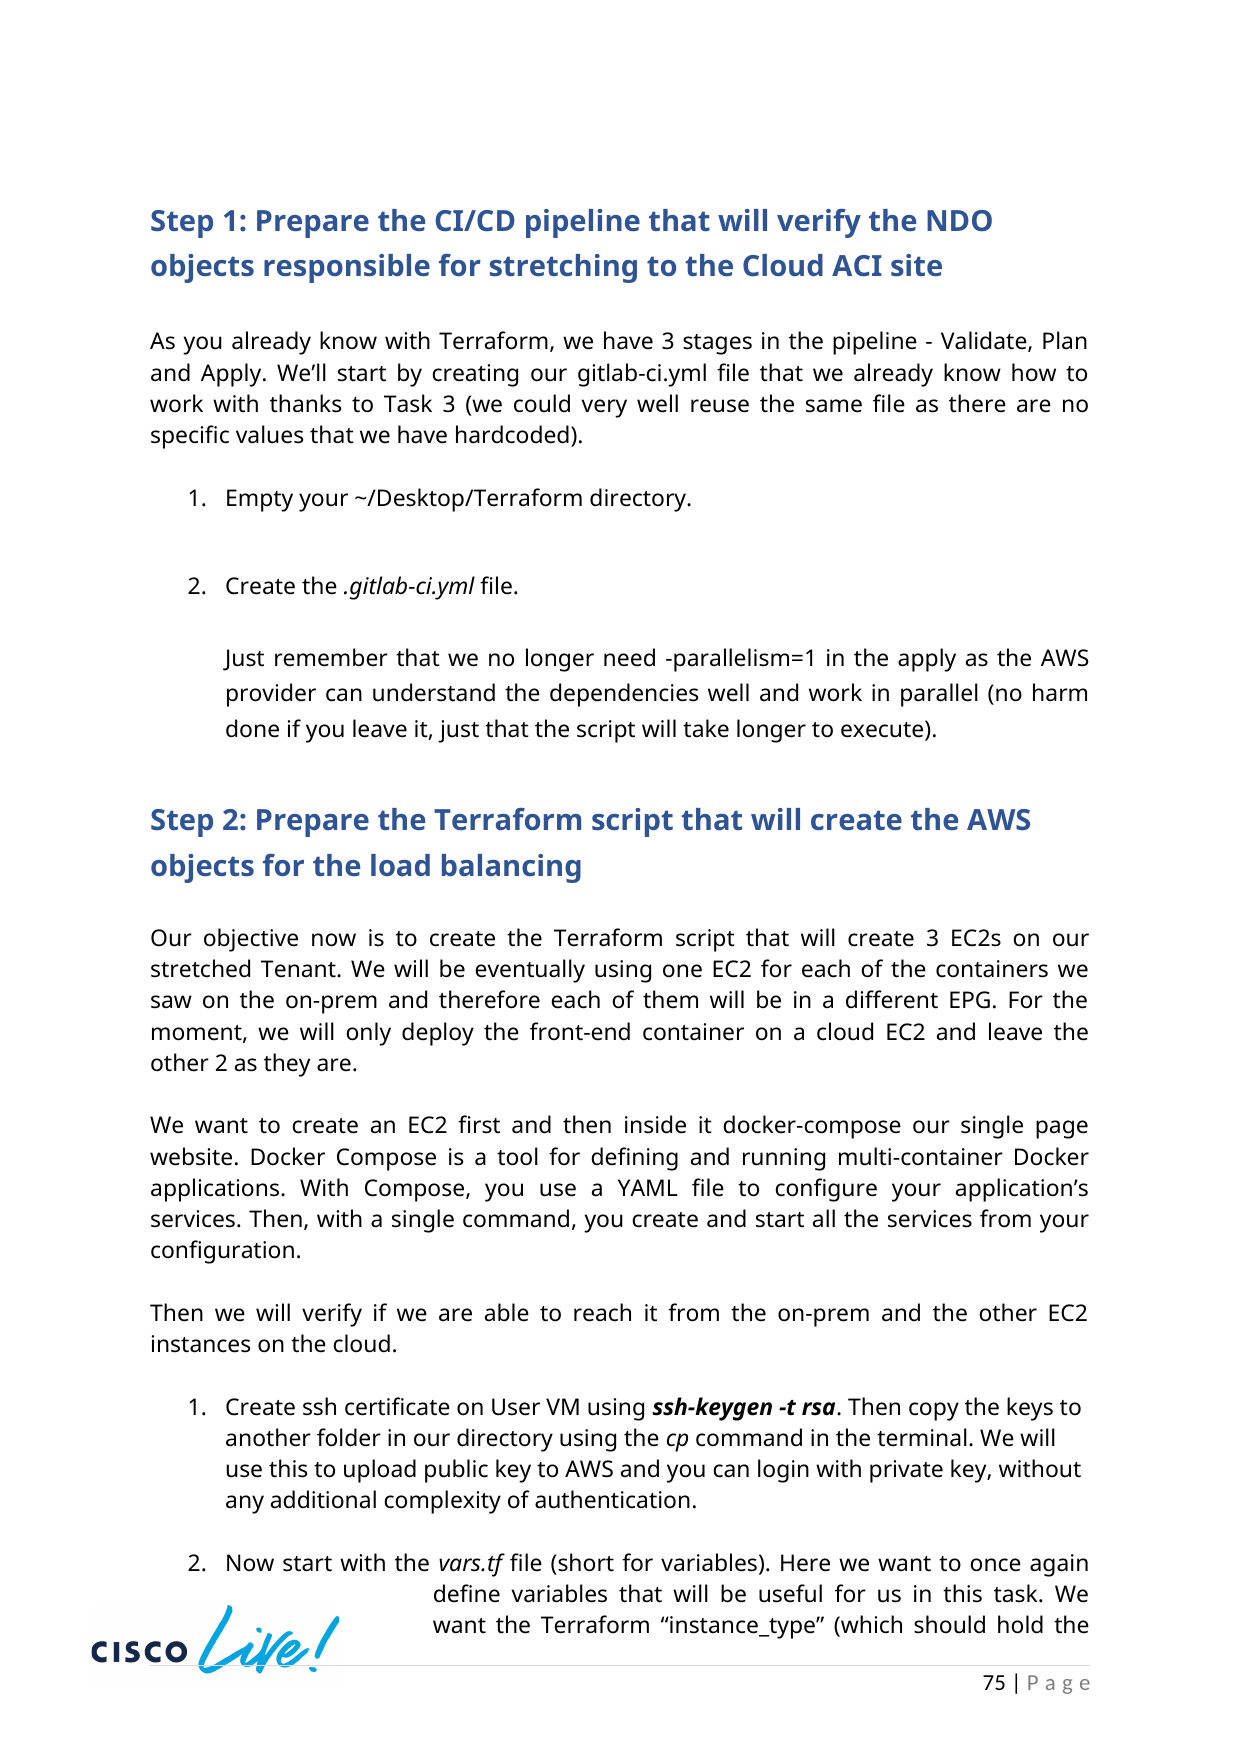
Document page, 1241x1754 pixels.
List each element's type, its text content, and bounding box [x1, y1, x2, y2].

picture [267, 1641, 287, 1665]
picture [205, 1641, 263, 1665]
subtitle Step 1: Prepare the CI/CD pipeline that will verify the NDO objects responsible for stretching to the Cloud ACI site [150, 200, 1090, 285]
list Just remember that we no longer need -parallelism=1 in the apply as the AWS provider can understand the dependencies well and work in parallel (no harm done if you leave it, just that the script will take longer to execute). [225, 641, 1090, 744]
list Create ssh certificate on User VM using ssh-keygen -t rsa. Then copy the keys to another folder in our directory using the cp command in the terminal. We will use this to upload public key to AWS and you can login with private key, without any additional complexity of authentication. [187, 1391, 1090, 1516]
list Empty your ~/Desktop/Terraform directory. [187, 482, 1090, 513]
picture [282, 1641, 339, 1665]
text Our objective now is to create the Terraform script that will create 3 EC2s on our stretched Tenant. We will be eventually using one EC2 for each of the containers we saw on the on-prem and therefore each of them will be in a different EPG. For the moment, we will only deploy the front-end container on a cloud EC2 and leave the other 2 as they are. [150, 922, 1090, 1078]
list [187, 1547, 1090, 1641]
picture [228, 1657, 241, 1665]
text As you already know with Terraform, we have 3 stages in the pipeline - Validate, Plan and Apply. We’ll start by creating our gitlab-ci.yml file that we already know how to work with thanks to Task 3 (we could very well reuse the same file as there are no specific values that we have hardcoded). [150, 325, 1090, 450]
picture [91, 1605, 339, 1686]
list Create the .gitlab-ci.yml file. [187, 569, 1090, 601]
subtitle Step 2: Prepare the Terraform script that will create the AWS objects for the load balancing [150, 799, 1090, 884]
text We want to create an EC2 first and then inside it docker-compose our single page website. Docker Compose is a tool for defining and running multi-container Docker applications. With Compose, you use a YAML file to configure your application’s services. Then, with a single command, you create and start all the services from your configuration. [150, 1109, 1090, 1266]
picture [267, 1641, 275, 1651]
text Then we will verify if we are able to reach it from the on-prem and the other EC2 instances on the cloud. [150, 1297, 1090, 1359]
